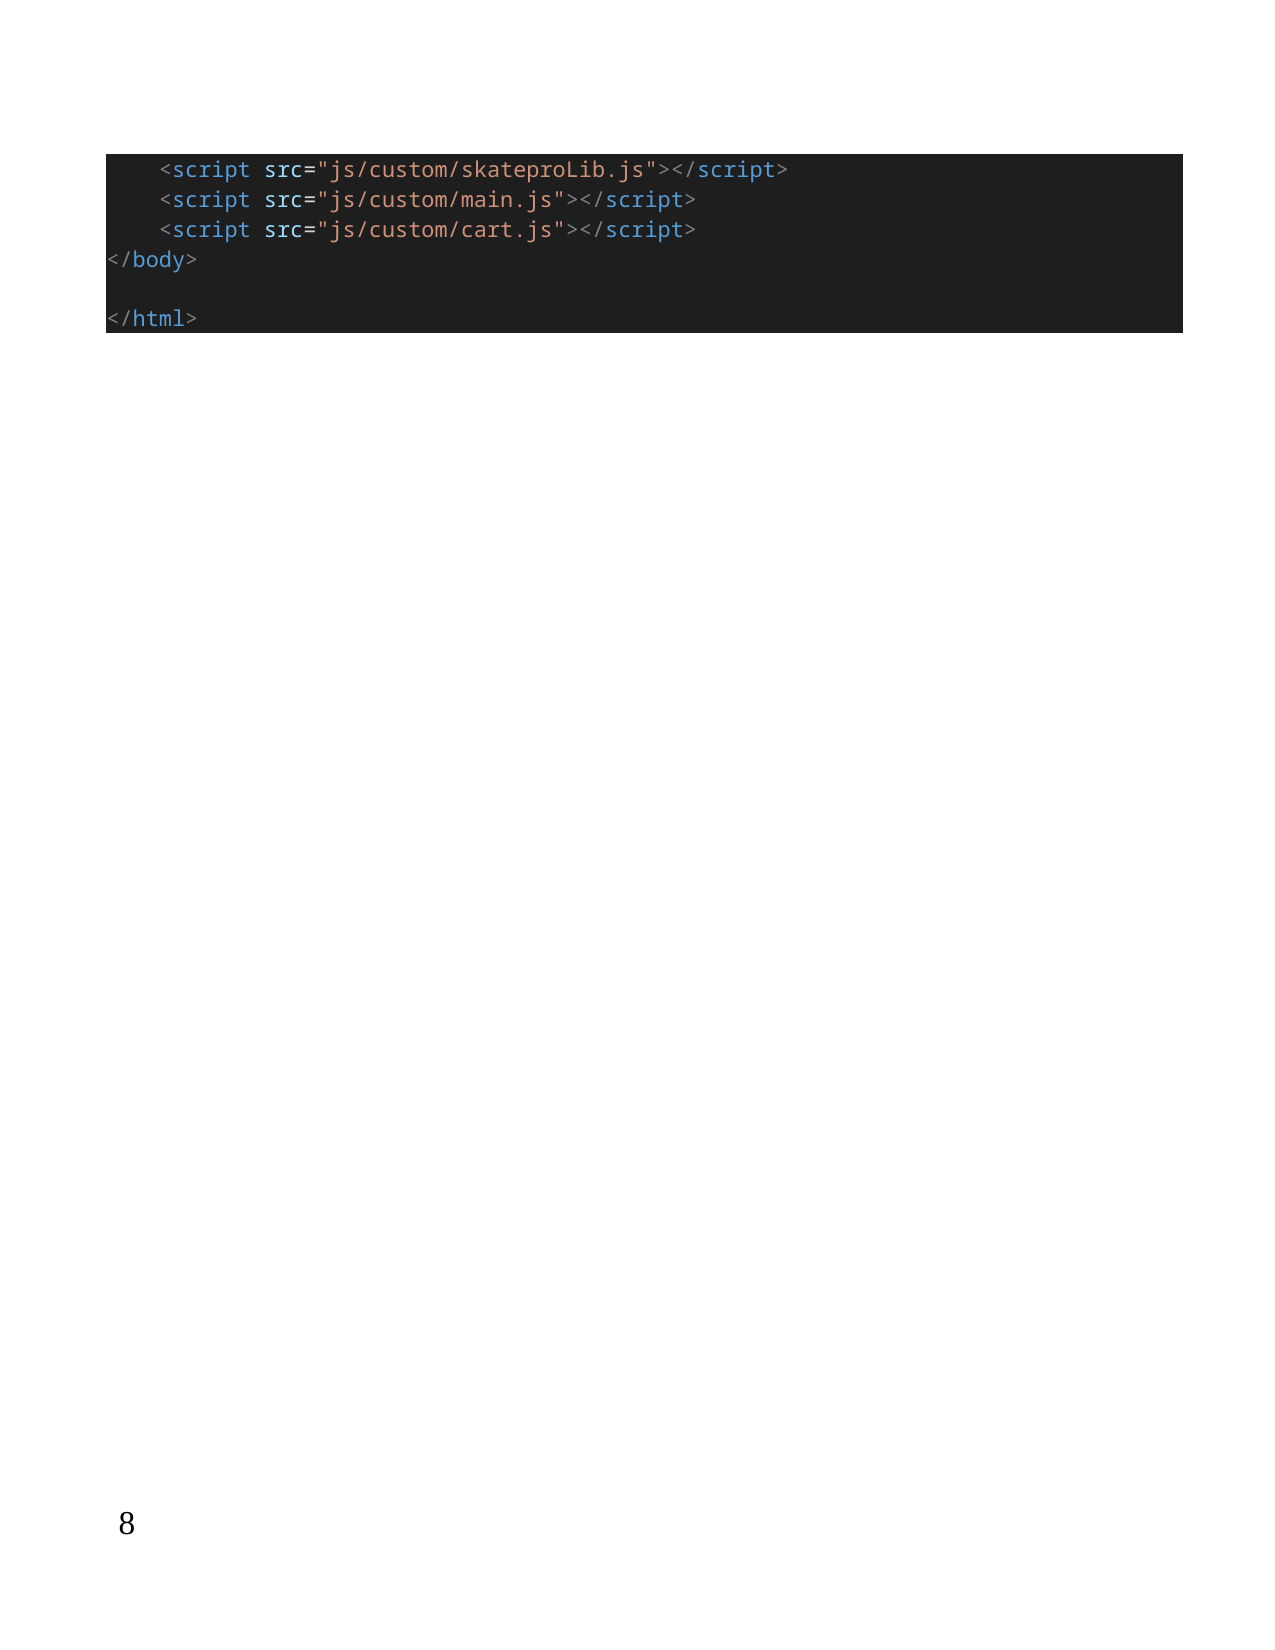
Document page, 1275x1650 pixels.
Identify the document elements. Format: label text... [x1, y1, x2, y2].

text <script src="js/custom/main.js"></script> [106, 184, 1183, 214]
text <script src="js/custom/cart.js"></script> [106, 214, 1183, 243]
text <script src="js/custom/skateproLib.js"></script> [106, 154, 1183, 184]
text </html> [106, 303, 1183, 333]
text </body> [106, 243, 1183, 273]
